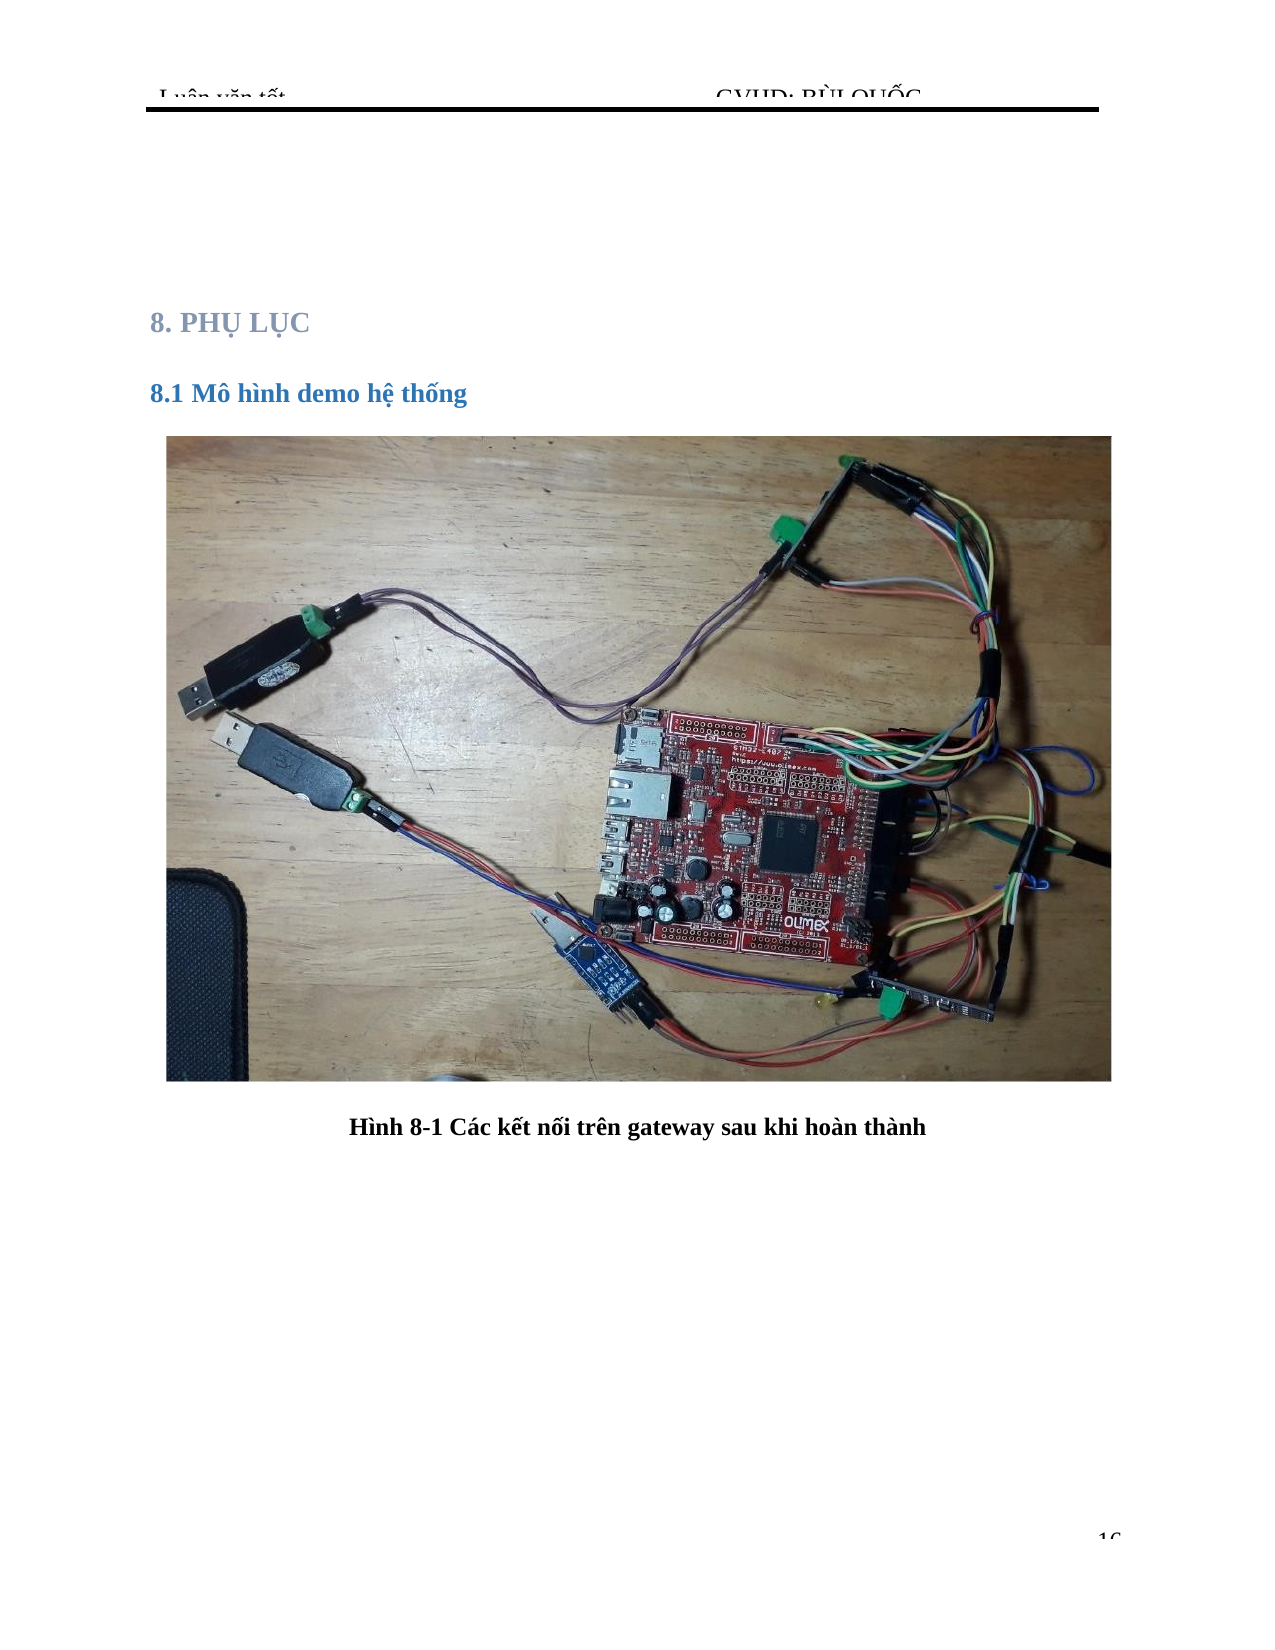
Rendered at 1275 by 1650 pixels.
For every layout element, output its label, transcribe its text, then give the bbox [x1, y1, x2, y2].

subtitle Hình 8-1 Các kết nối trên gateway sau khi hoàn thành [178, 1112, 1097, 1140]
picture [166, 436, 1112, 1082]
list Mô hình demo hệ thống [150, 377, 1173, 408]
list PHỤ LỤC [150, 305, 1173, 338]
